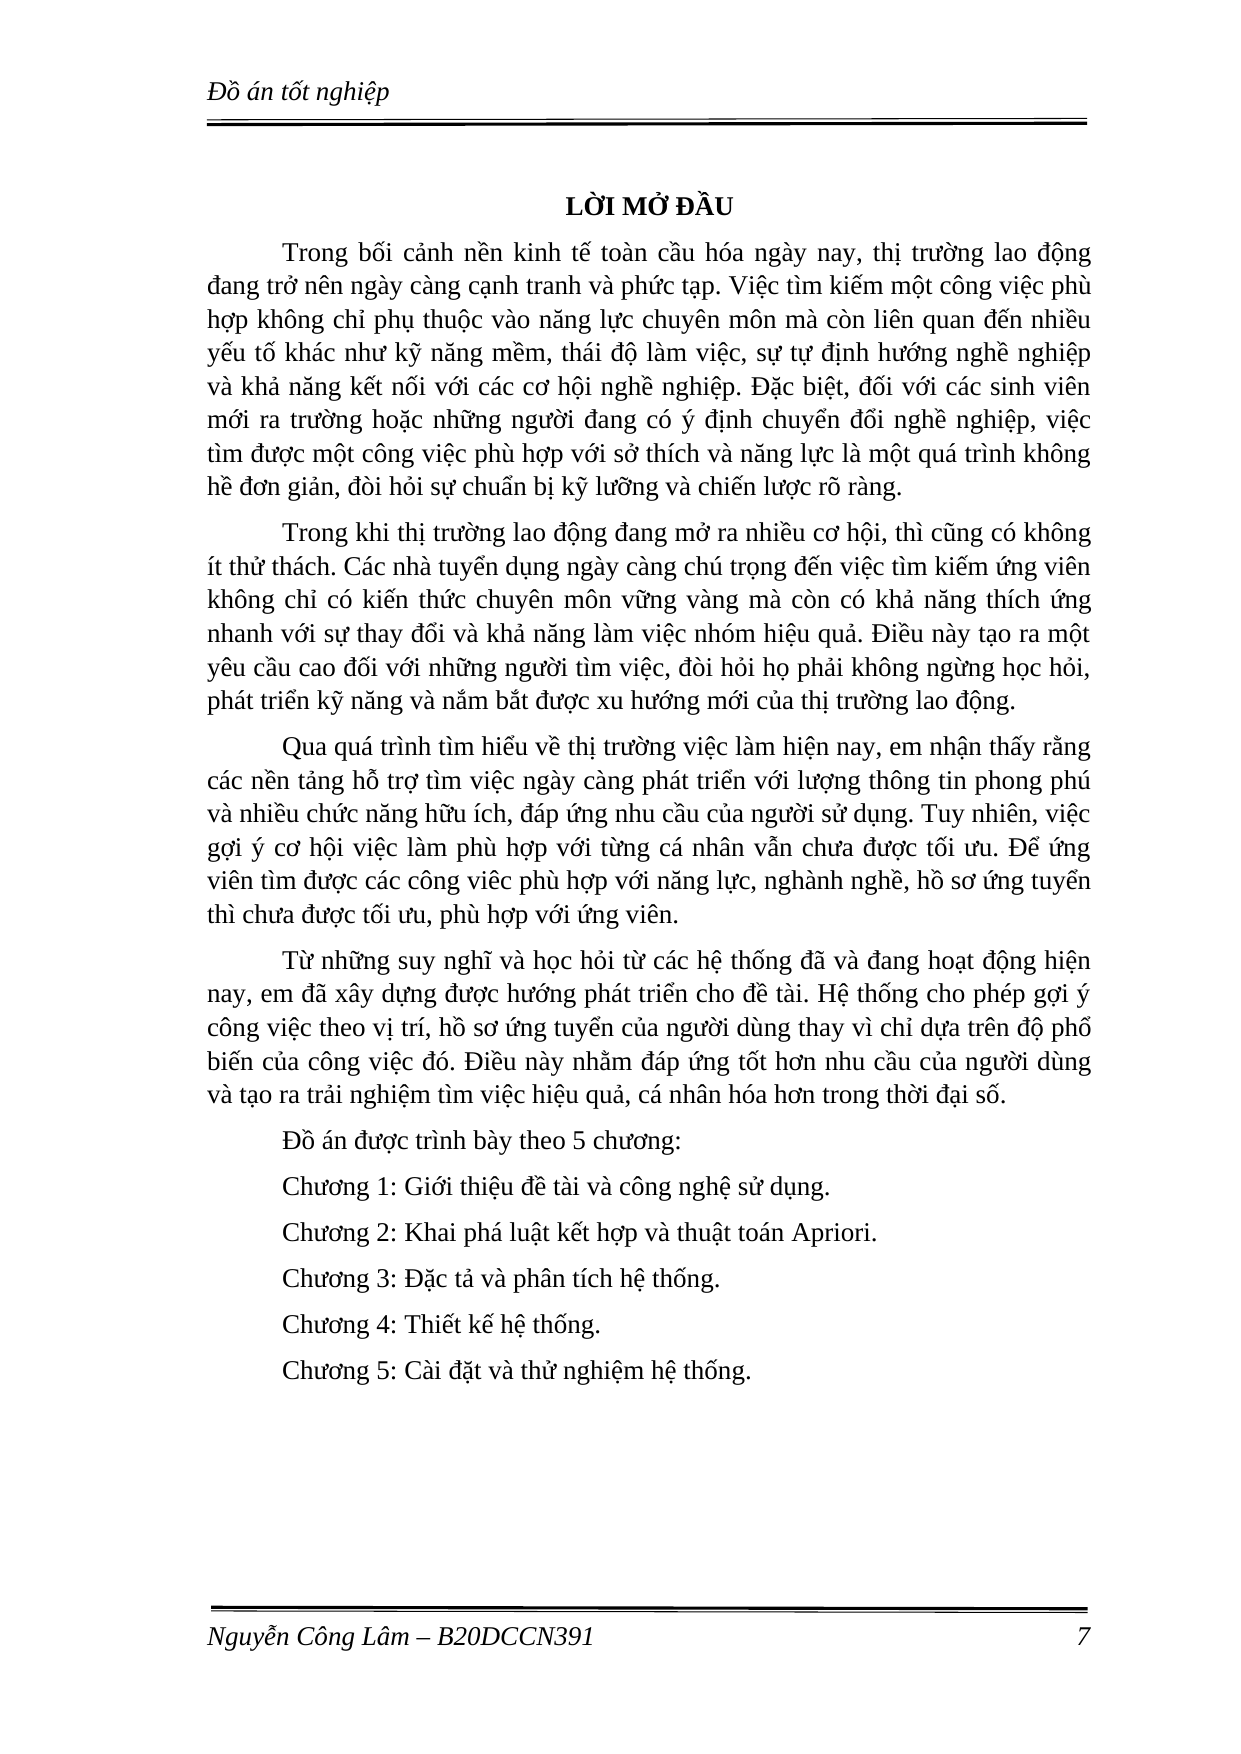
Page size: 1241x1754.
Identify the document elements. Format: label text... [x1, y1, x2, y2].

text Qua quá trình tìm hiểu về thị trường việc làm hiện nay, em nhận thấy rằng các nền tảng hỗ trợ tìm việc ngày càng phát triển với lượng thông tin phong phú và nhiều chức năng hữu ích, đáp ứng nhu cầu của người sử dụng. Tuy nhiên, việc gợi ý cơ hội việc làm phù hợp với từng cá nhân vẫn chưa được tối ưu. Để ứng viên tìm được các công viêc phù hợp với năng lực, nghành nghề, hồ sơ ứng tuyển thì chưa được tối ưu, phù hợp với ứng viên. [207, 730, 1092, 929]
subtitle LỜI MỞ ĐẦU [207, 190, 1092, 221]
text Chương 5: Cài đặt và thử nghiệm hệ thống. [282, 1354, 1092, 1386]
text Chương 1: Giới thiệu đề tài và công nghệ sử dụng. [282, 1170, 1092, 1201]
text Đồ án được trình bày theo 5 chương: [207, 1124, 1092, 1155]
text Chương 2: Khai phá luật kết hợp và thuật toán Apriori. [282, 1216, 1092, 1247]
text Trong bối cảnh nền kinh tế toàn cầu hóa ngày nay, thị trường lao động đang trở nên ngày càng cạnh tranh và phức tạp. Việc tìm kiếm một công việc phù hợp không chỉ phụ thuộc vào năng lực chuyên môn mà còn liên quan đến nhiều yếu tố khác như kỹ năng mềm, thái độ làm việc, sự tự định hướng nghề nghiệp và khả năng kết nối với các cơ hội nghề nghiệp. Đặc biệt, đối với các sinh viên mới ra trường hoặc những người đang có ý định chuyển đổi nghề nghiệp, việc tìm được một công việc phù hợp với sở thích và năng lực là một quá trình không hề đơn giản, đòi hỏi sự chuẩn bị kỹ lưỡng và chiến lược rõ ràng. [207, 236, 1092, 502]
text Trong khi thị trường lao động đang mở ra nhiều cơ hội, thì cũng có không ít thử thách. Các nhà tuyển dụng ngày càng chú trọng đến việc tìm kiếm ứng viên không chỉ có kiến thức chuyên môn vững vàng mà còn có khả năng thích ứng nhanh với sự thay đổi và khả năng làm việc nhóm hiệu quả. Điều này tạo ra một yêu cầu cao đối với những người tìm việc, đòi hỏi họ phải không ngừng học hỏi, phát triển kỹ năng và nắm bắt được xu hướng mới của thị trường lao động. [207, 517, 1092, 715]
text Từ những suy nghĩ và học hỏi từ các hệ thống đã và đang hoạt động hiện nay, em đã xây dựng được hướng phát triển cho đề tài. Hệ thống cho phép gợi ý công việc theo vị trí, hồ sơ ứng tuyển của người dùng thay vì chỉ dựa trên độ phổ biến của công việc đó. Điều này nhằm đáp ứng tốt hơn nhu cầu của người dùng và tạo ra trải nghiệm tìm việc hiệu quả, cá nhân hóa hơn trong thời đại số. [207, 944, 1092, 1109]
text Chương 3: Đặc tả và phân tích hệ thống. [282, 1262, 1092, 1293]
text Chương 4: Thiết kế hệ thống. [282, 1308, 1092, 1339]
